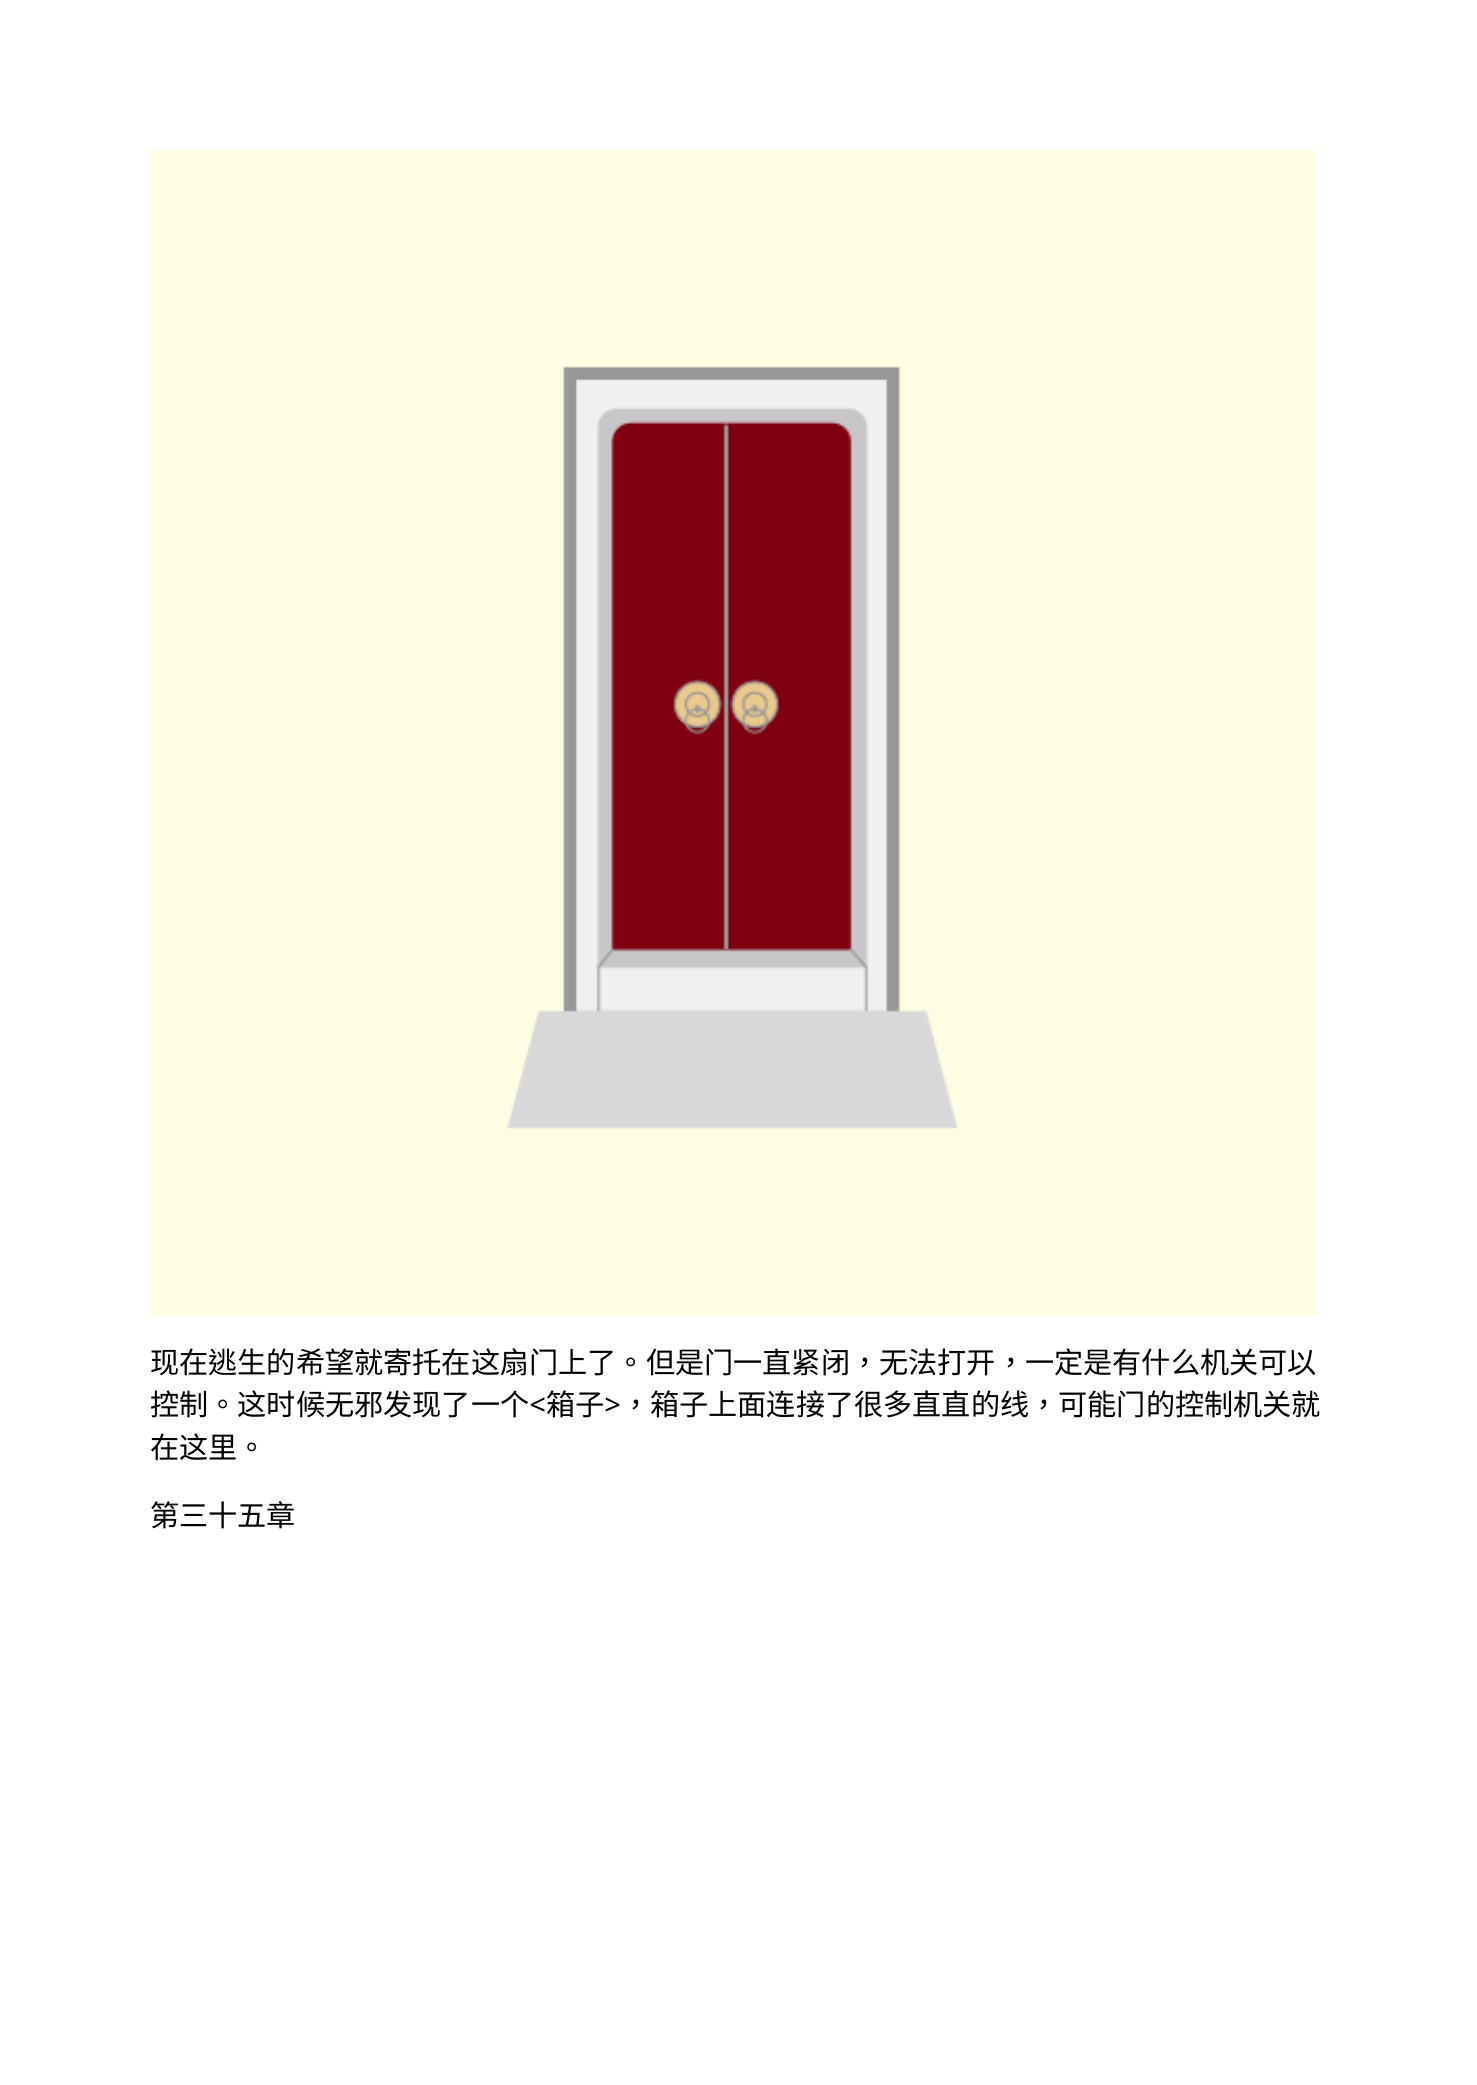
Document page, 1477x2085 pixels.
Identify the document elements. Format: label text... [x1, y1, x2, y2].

text 现在逃生的希望就寄托在这扇门上了。但是门一直紧闭，无法打开，一定是有什么机关可以控制。这时候无邪发现了一个<箱子>，箱子上面连接了很多直直的线，可能门的控制机关就在这里。 [150, 1342, 1326, 1467]
text 第三十五章 [150, 1493, 1326, 1535]
picture [150, 150, 1316, 1316]
